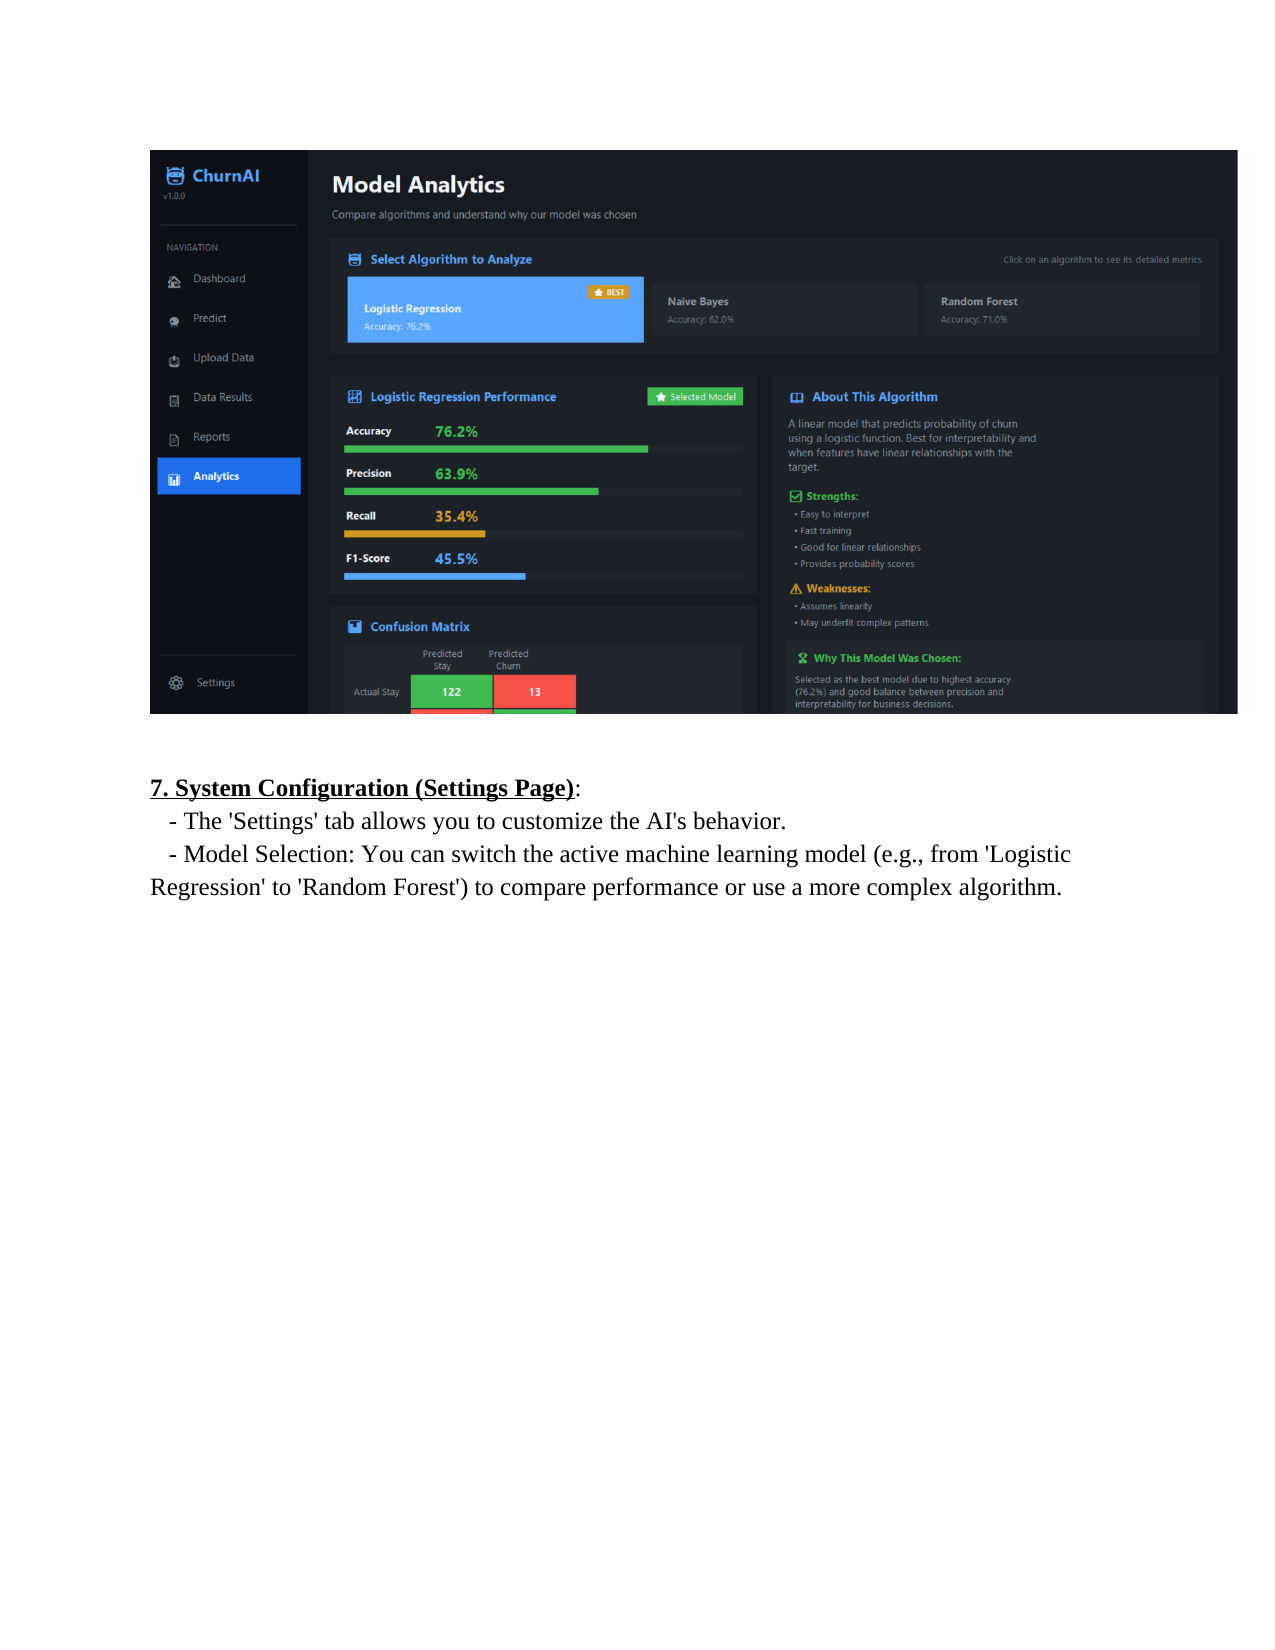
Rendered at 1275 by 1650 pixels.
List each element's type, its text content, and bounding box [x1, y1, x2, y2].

subtitle 7. System Configuration (Settings Page): - The 'Settings' tab allows you to customize the AI's behavior. - Model Selection: You can switch the active machine learning model (e.g., from 'Logistic Regression' to 'Random Forest') to compare performance or use a more complex algorithm. [150, 773, 1125, 901]
picture [150, 150, 1238, 714]
